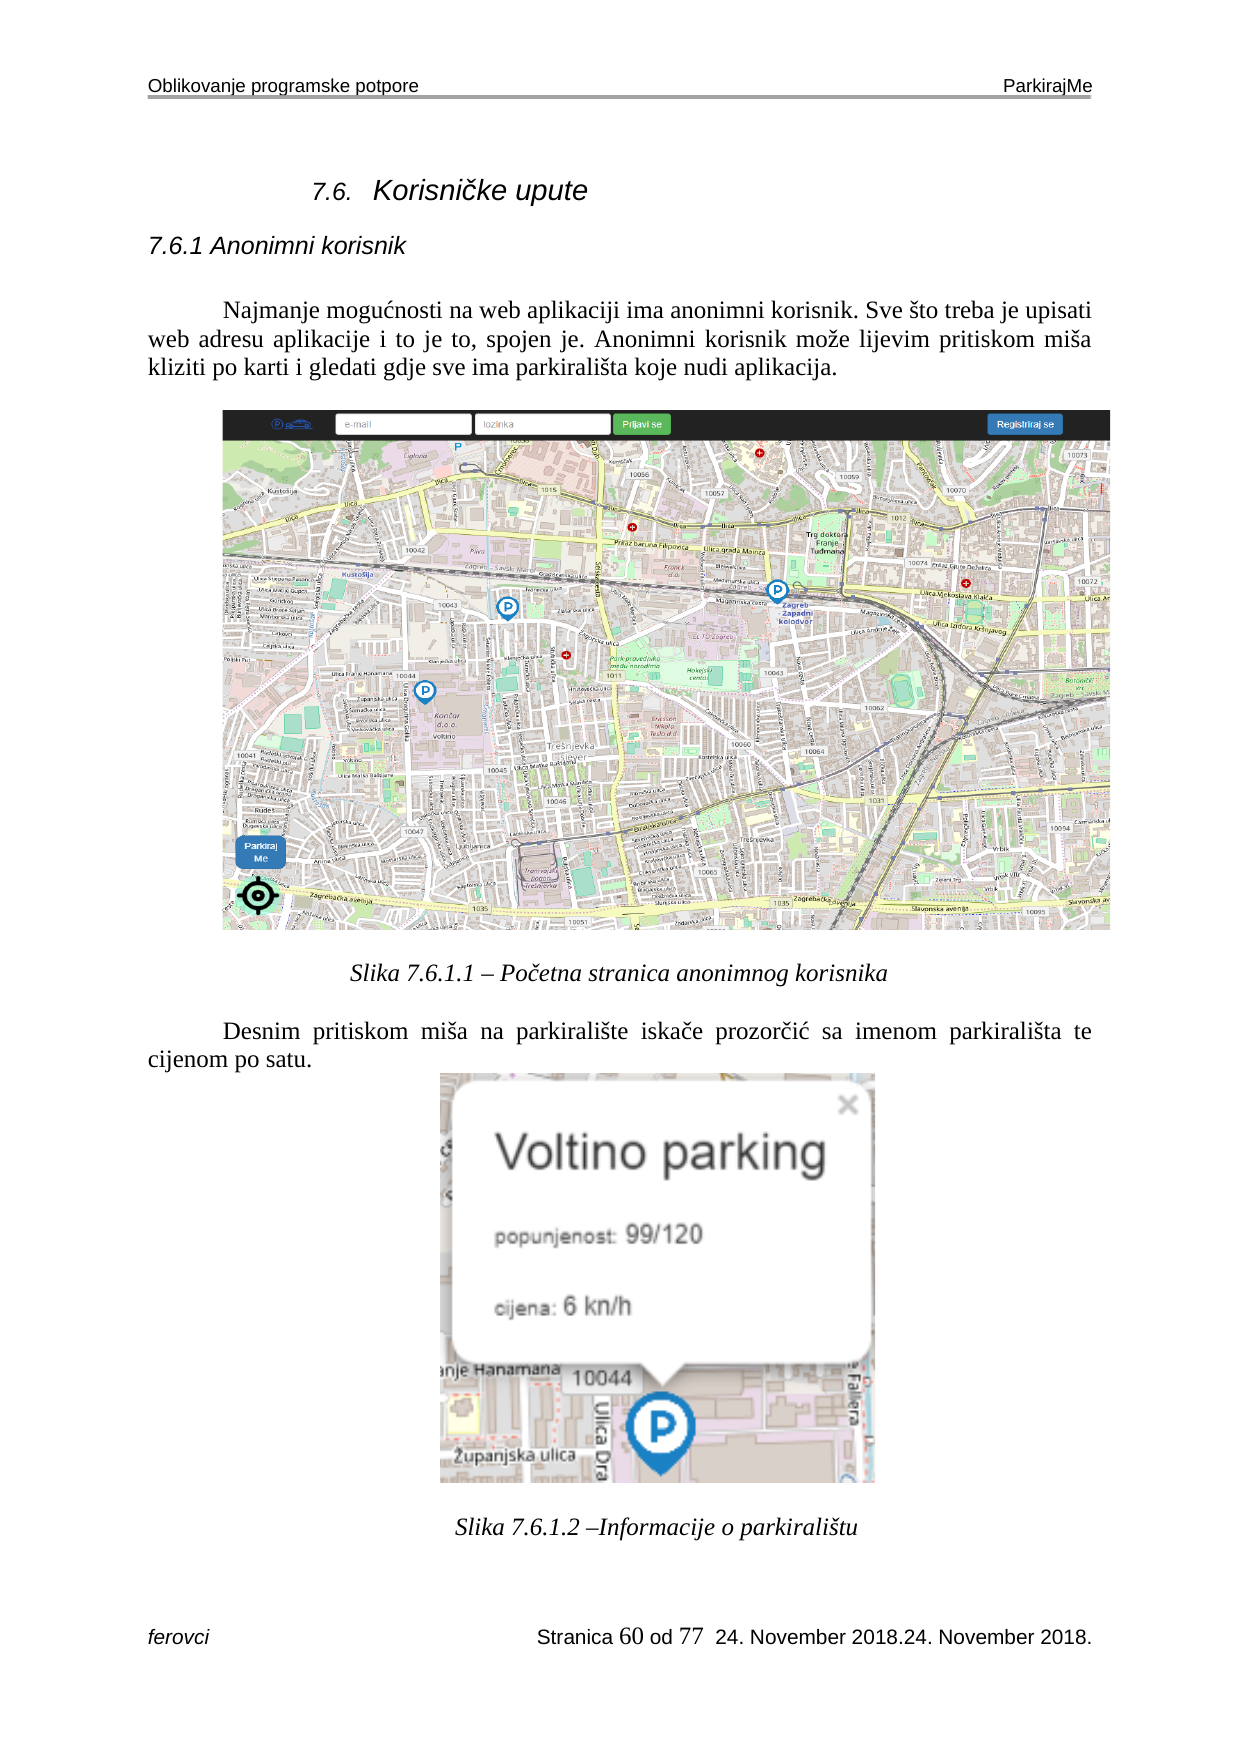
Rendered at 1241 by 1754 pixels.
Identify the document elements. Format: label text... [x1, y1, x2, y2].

text Slika 7.6.1.2 –Informacije o parkiralištu [148, 1512, 1093, 1541]
picture [222, 410, 1110, 930]
subtitle 7.6.1 Anonimni korisnik [148, 231, 1093, 260]
picture [147, 95, 1092, 99]
subtitle Korisničke upute [252, 173, 1093, 206]
picture [440, 1073, 876, 1483]
text Najmanje mogućnosti na web aplikaciji ima anonimni korisnik. Sve što treba je upisati web adresu aplikacije i to je to, spojen je. Anonimni korisnik može lijevim pritiskom miša kliziti po karti i gledati gdje sve ima parkirališta koje nudi aplikacija. [148, 295, 1093, 381]
text Slika 7.6.1.1 – Početna stranica anonimnog korisnika [148, 958, 1093, 987]
text Desnim pritiskom miša na parkiralište iskače prozorčić sa imenom parkirališta te cijenom po satu. [148, 1016, 1093, 1073]
